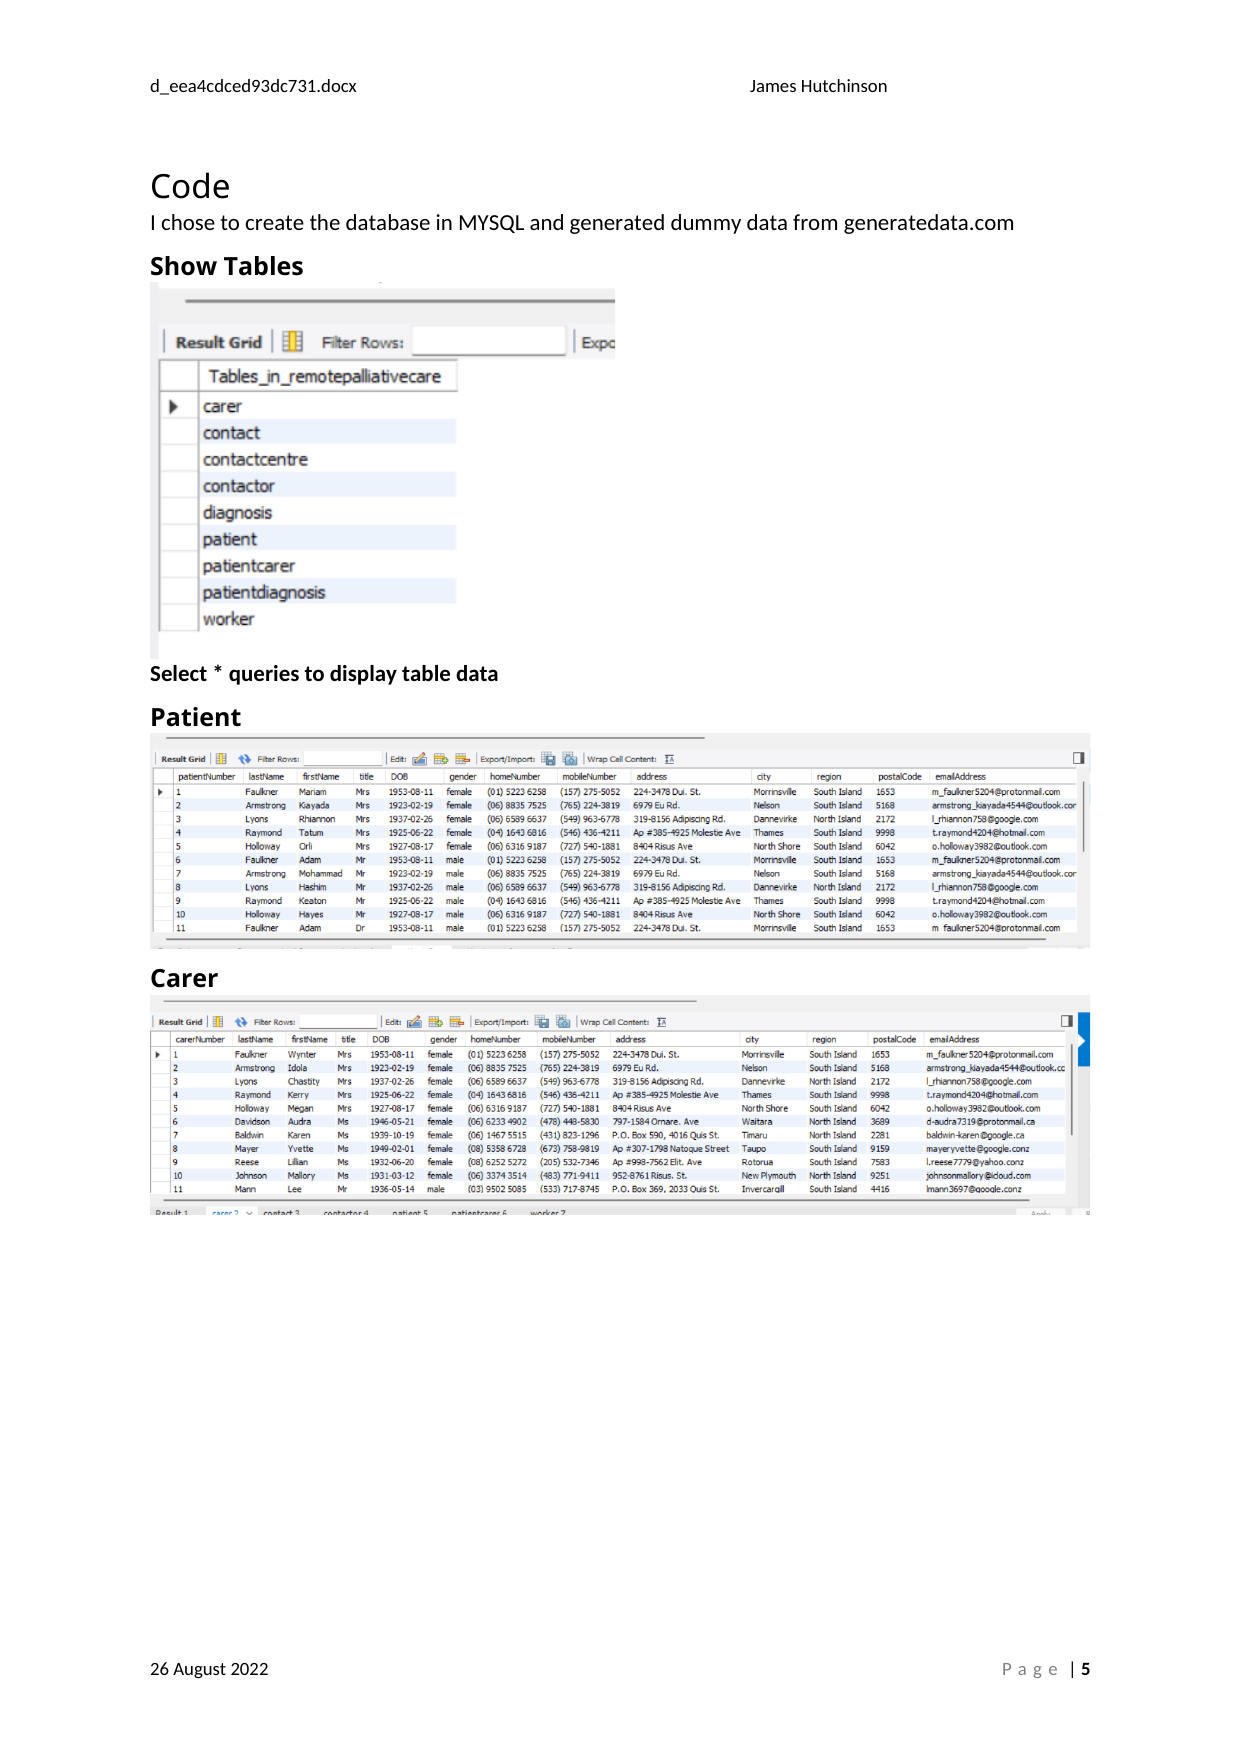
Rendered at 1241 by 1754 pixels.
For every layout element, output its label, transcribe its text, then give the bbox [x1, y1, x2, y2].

picture [150, 282, 615, 659]
subtitle Carer [150, 961, 1090, 995]
picture [150, 995, 1091, 1215]
picture [150, 733, 1091, 949]
subtitle Patient [150, 699, 1090, 733]
text Select * queries to display table data [150, 659, 1090, 687]
subtitle Show Tables [150, 248, 1090, 282]
subtitle Code [150, 162, 1090, 208]
text I chose to create the database in MYSQL and generated dummy data from generatedata.com [150, 208, 1090, 236]
